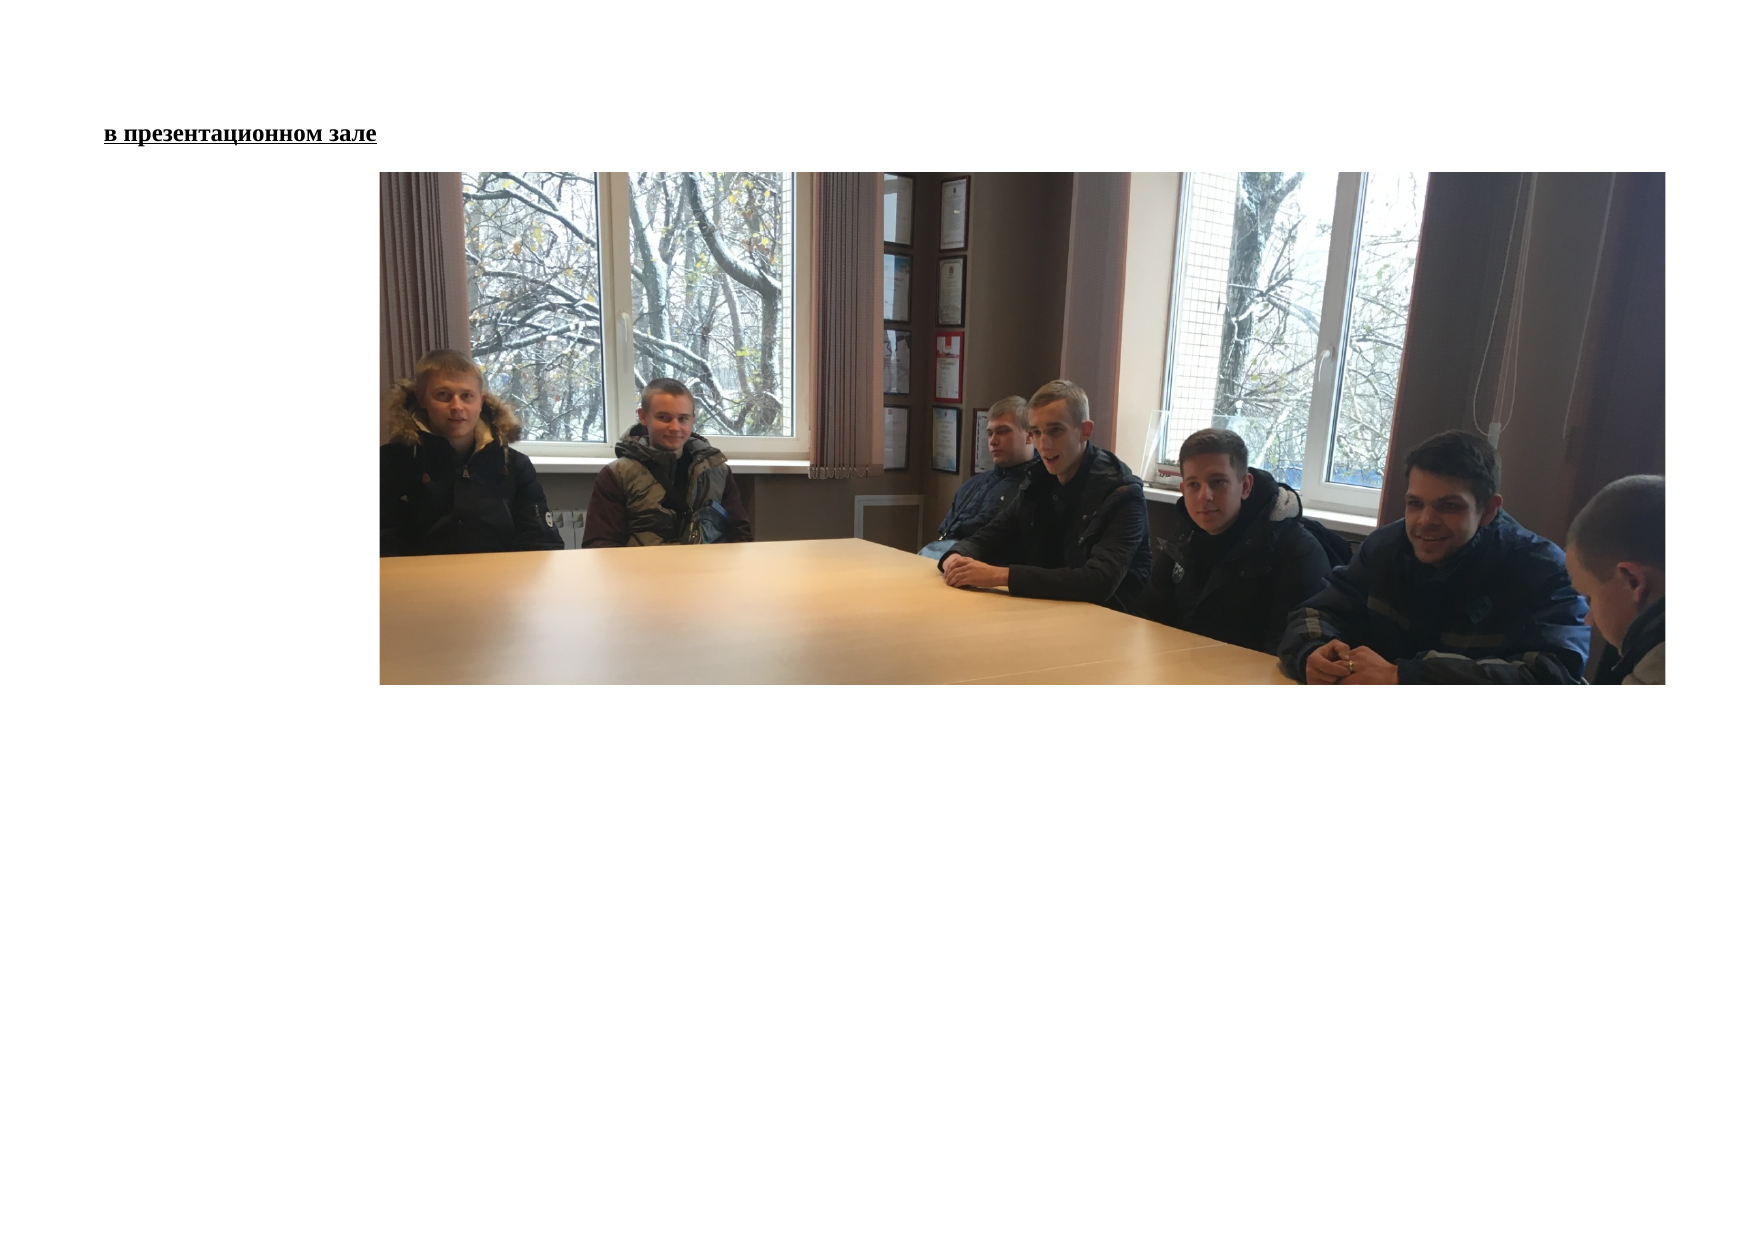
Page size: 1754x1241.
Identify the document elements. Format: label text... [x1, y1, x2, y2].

text в презентационном зале [103, 118, 1665, 147]
picture [379, 172, 1666, 685]
